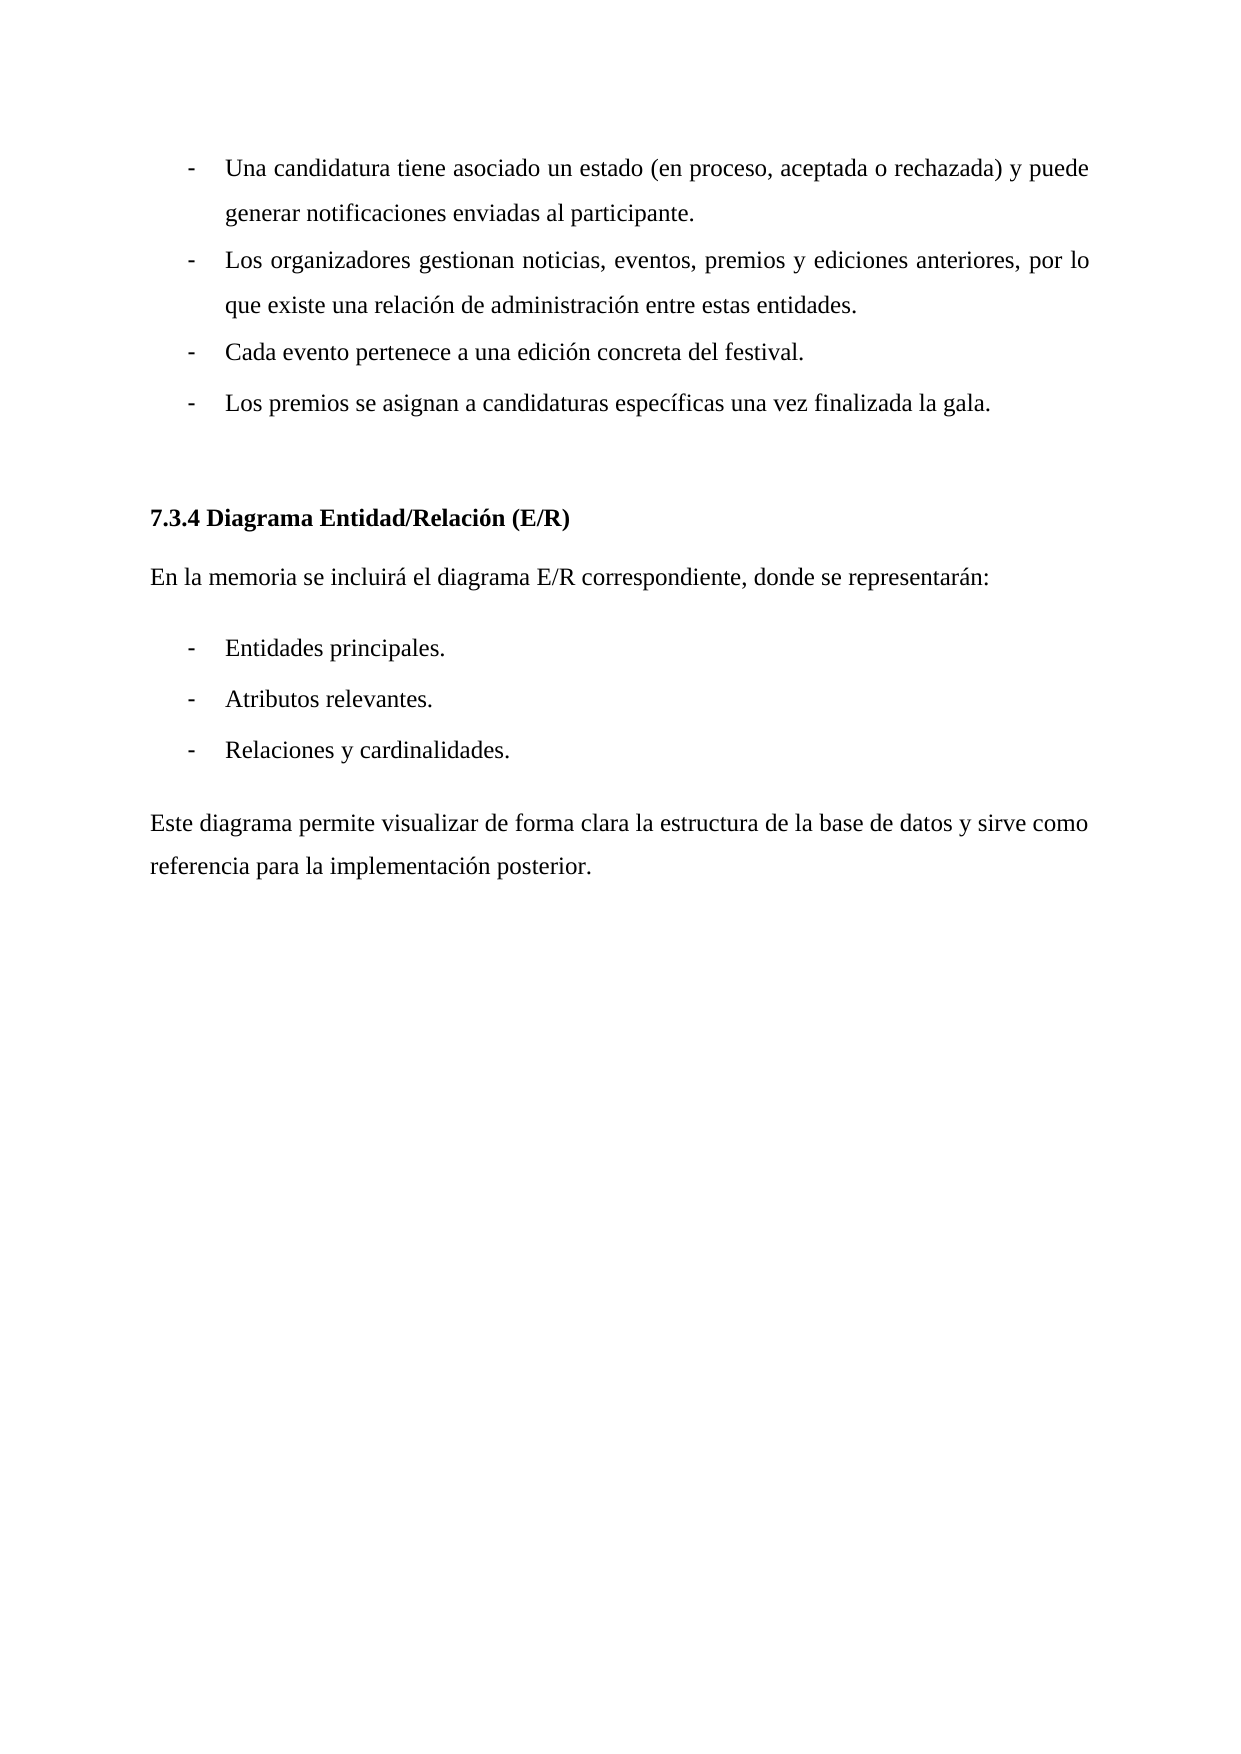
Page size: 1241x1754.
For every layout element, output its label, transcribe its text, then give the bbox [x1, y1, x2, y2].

list Los organizadores gestionan noticias, eventos, premios y ediciones anteriores, por lo que existe una relación de administración entre estas entidades. [187, 242, 1090, 319]
list Cada evento pertenece a una edición concreta del festival. [187, 333, 1090, 367]
text Este diagrama permite visualizar de forma clara la estructura de la base de datos y sirve como referencia para la implementación posterior. [150, 808, 1090, 880]
subtitle 7.3.4 Diagrama Entidad/Relación (E/R) [150, 503, 1090, 532]
text En la memoria se incluirá el diagrama E/R correspondiente, donde se representarán: [150, 562, 1090, 590]
list Una candidatura tiene asociado un estado (en proceso, aceptada o rechazada) y puede generar notificaciones enviadas al participante. [187, 150, 1090, 227]
list Entidades principales. [187, 630, 1090, 664]
list Atributos relevantes. [187, 681, 1090, 715]
list Relaciones y cardinalidades. [187, 732, 1090, 766]
list Los premios se asignan a candidaturas específicas una vez finalizada la gala. [187, 384, 1090, 418]
